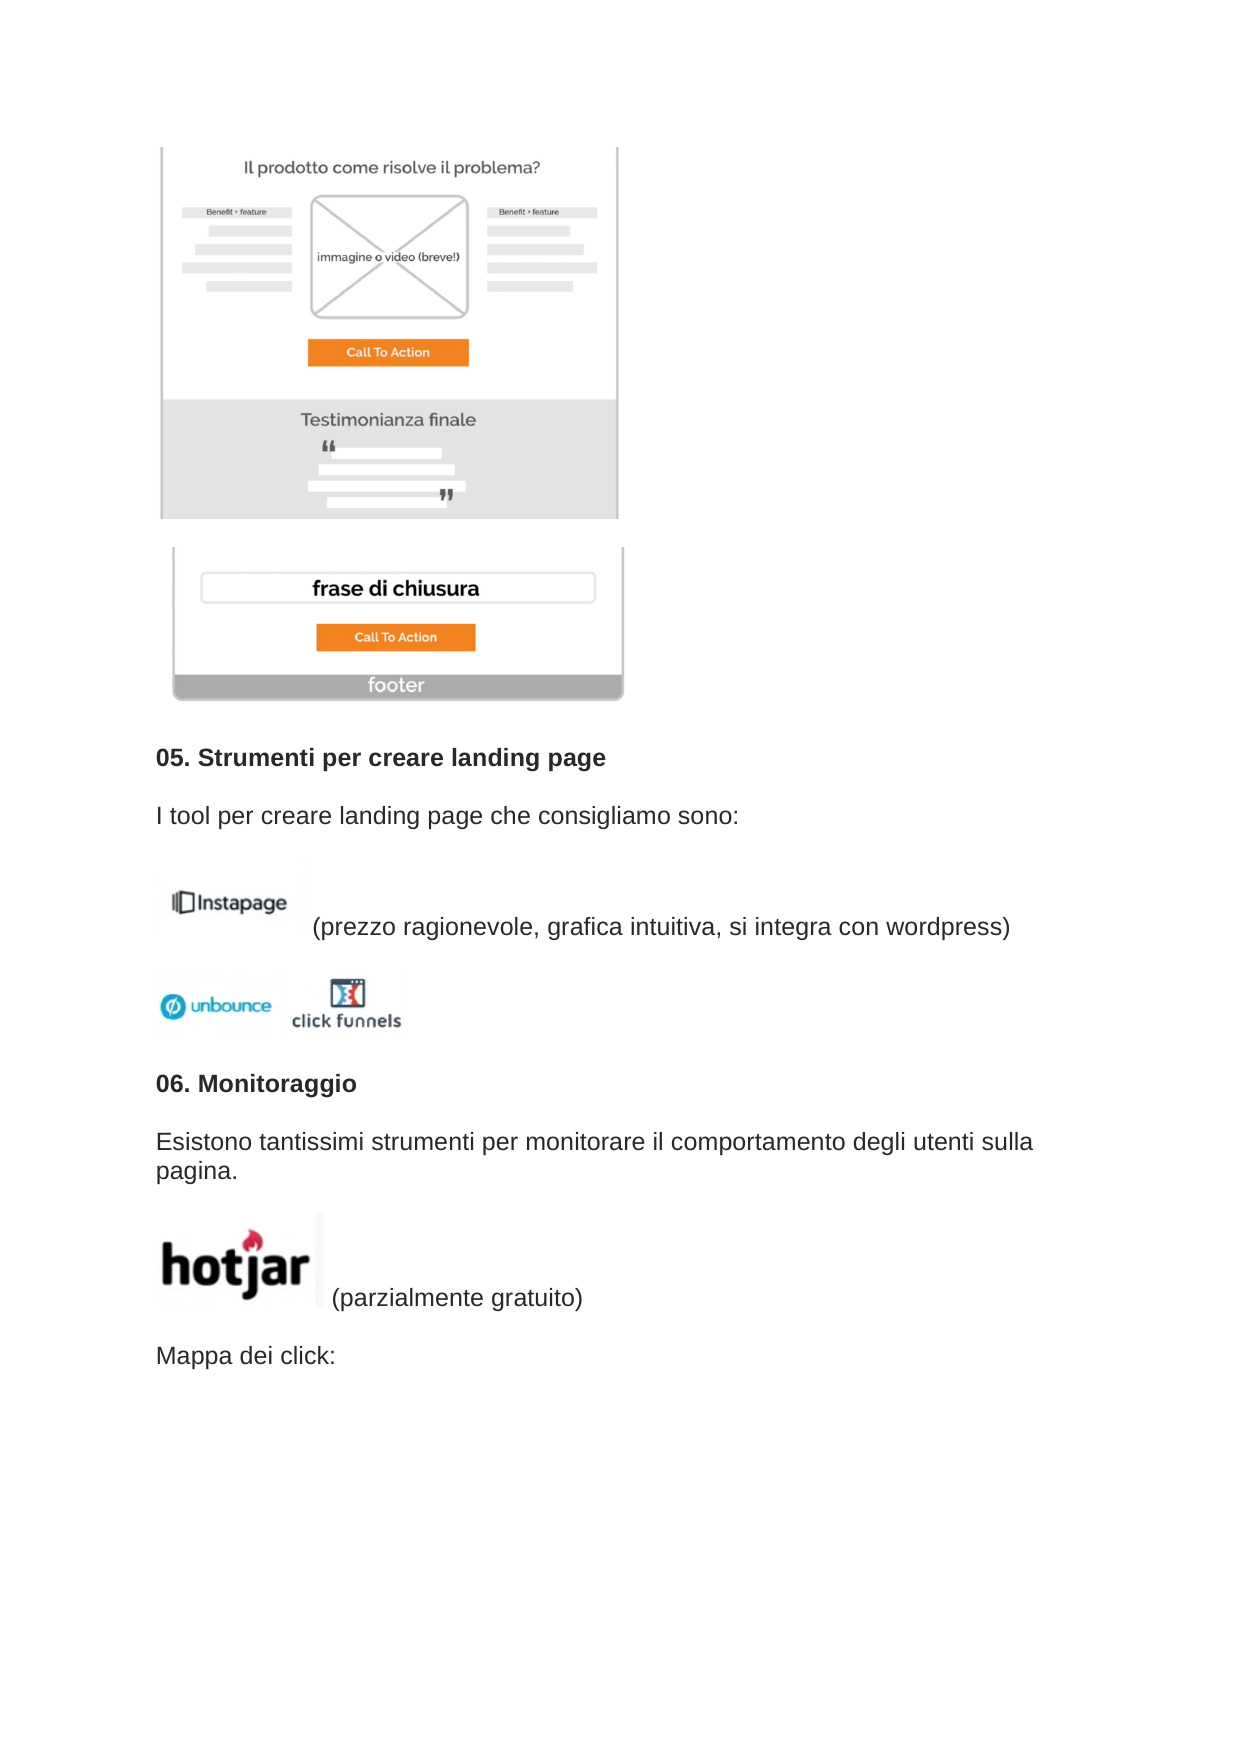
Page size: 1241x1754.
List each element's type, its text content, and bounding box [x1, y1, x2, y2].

text I tool per creare landing page che consigliamo sono: [156, 801, 1122, 829]
picture [155, 858, 305, 936]
picture [155, 1213, 325, 1307]
text (parzialmente gratuito) [156, 1214, 1122, 1312]
picture [155, 547, 641, 714]
text 06. Monitoraggio [156, 1069, 1122, 1098]
picture [288, 969, 408, 1035]
text Esistono tantissimi strumenti per monitorare il comportamento degli utenti sulla pagina. [156, 1127, 1122, 1185]
text (prezzo ragionevole, grafica intuitiva, si integra con wordpress) [156, 858, 1122, 941]
picture [155, 971, 282, 1035]
picture [155, 147, 638, 519]
text 05. Strumenti per creare landing page [156, 743, 1122, 771]
text Mappa dei click: [156, 1341, 1122, 1370]
